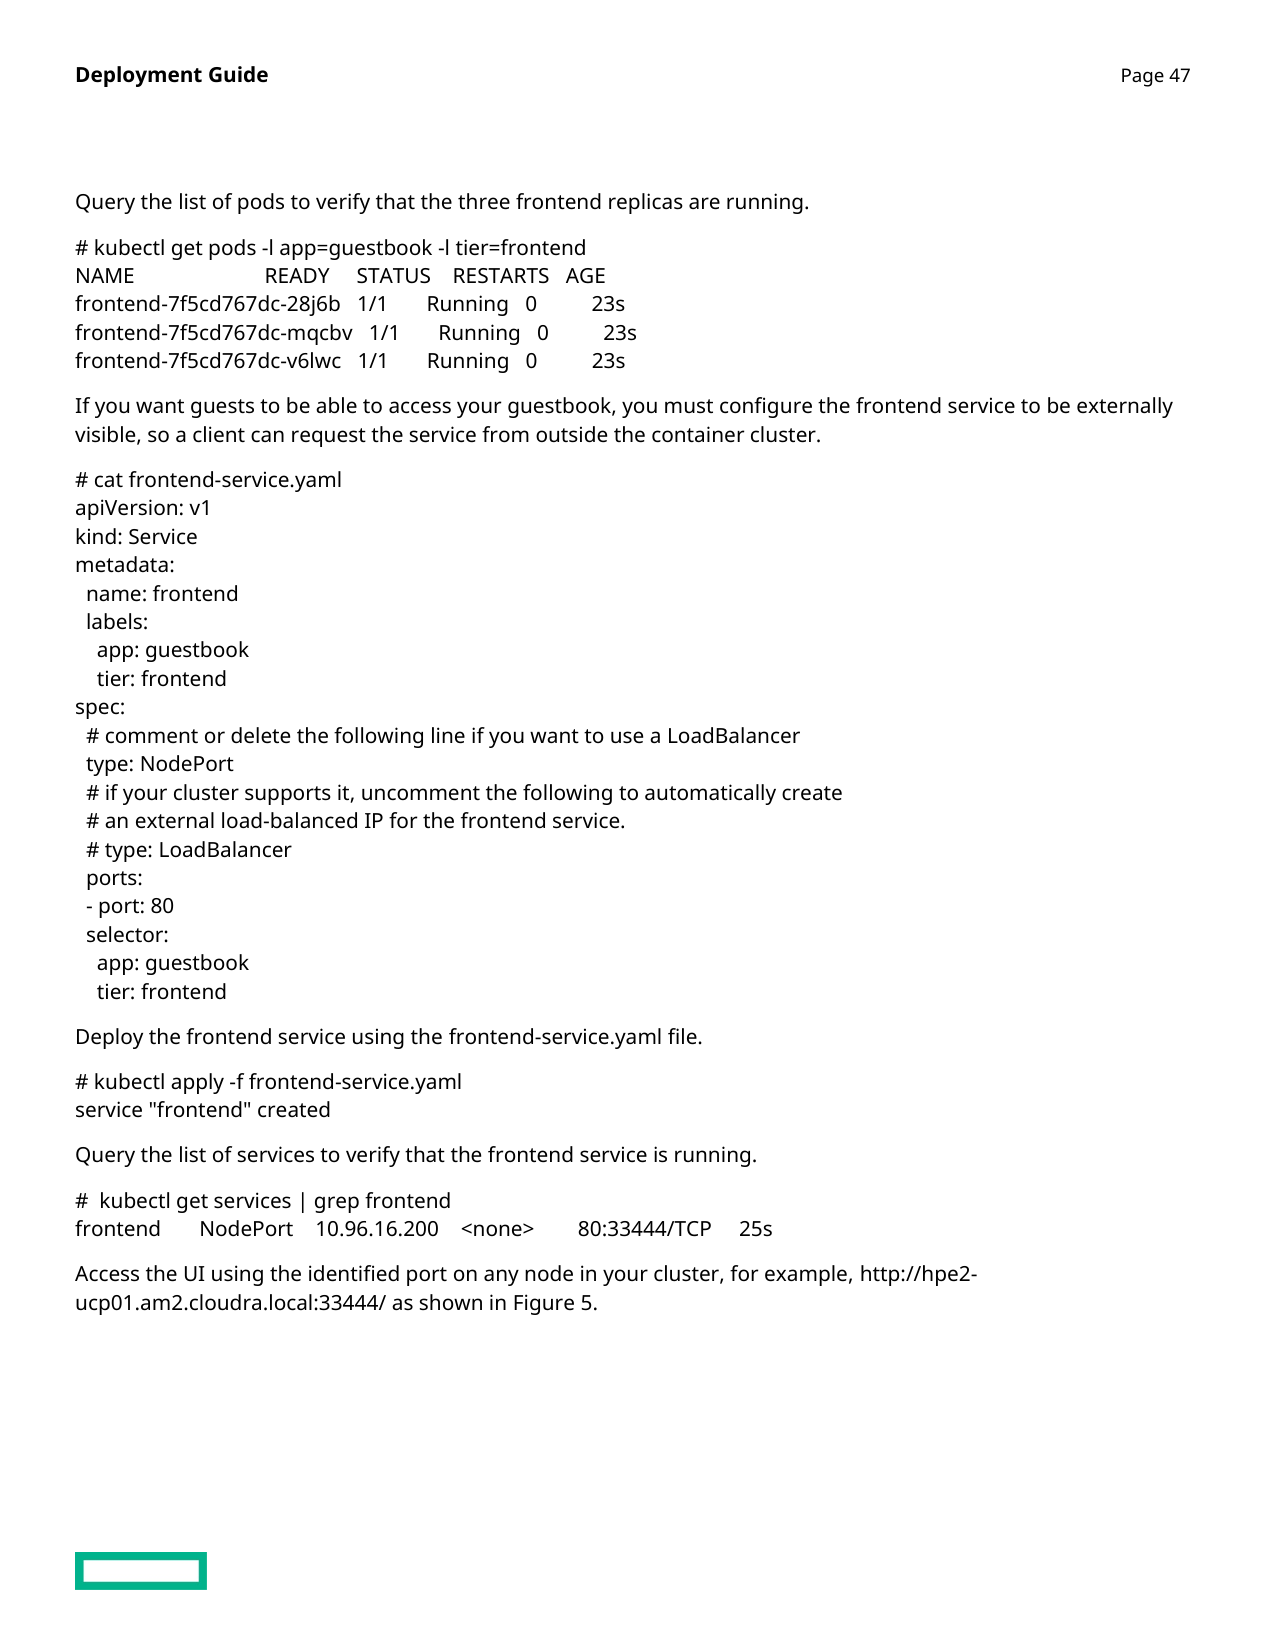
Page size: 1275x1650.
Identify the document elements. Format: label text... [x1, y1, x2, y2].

picture [75, 1552, 207, 1590]
text Query the list of services to verify that the frontend service is running. [75, 1141, 1200, 1169]
text # kubectl get pods -l app=guestbook -l tier=frontend NAME READY STATUS RESTARTS AGE frontend-7f5cd767dc-28j6b 1/1 Running 0 23s frontend-7f5cd767dc-mqcbv 1/1 Running 0 23s frontend-7f5cd767dc-v6lwc 1/1 Running 0 23s [75, 233, 1200, 375]
text Query the list of pods to verify that the three frontend replicas are running. [75, 187, 1200, 216]
text # cat frontend-service.yaml apiVersion: v1 kind: Service metadata: name: frontend labels: app: guestbook tier: frontend spec: # comment or delete the following line if you want to use a LoadBalancer type: NodePort # if your cluster supports it, uncomment the following to automatically create # an external load-balanced IP for the frontend service. # type: LoadBalancer ports: - port: 80 selector: app: guestbook tier: frontend [75, 465, 1200, 1005]
text Deploy the frontend service using the frontend-service.yaml file. [75, 1022, 1200, 1050]
text # kubectl apply -f frontend-service.yaml service "frontend" created [75, 1067, 1200, 1124]
text If you want guests to be able to access your guestbook, you must configure the frontend service to be externally visible, so a client can request the service from outside the container cluster. [75, 391, 1200, 448]
text # kubectl get services | grep frontend frontend NodePort 10.96.16.200 <none> 80:33444/TCP 25s [75, 1186, 1200, 1243]
text Access the UI using the identified port on any node in your cluster, for example, http://hpe2-ucp01.am2.cloudra.local:33444/ as shown in Figure 5. [75, 1259, 1200, 1316]
